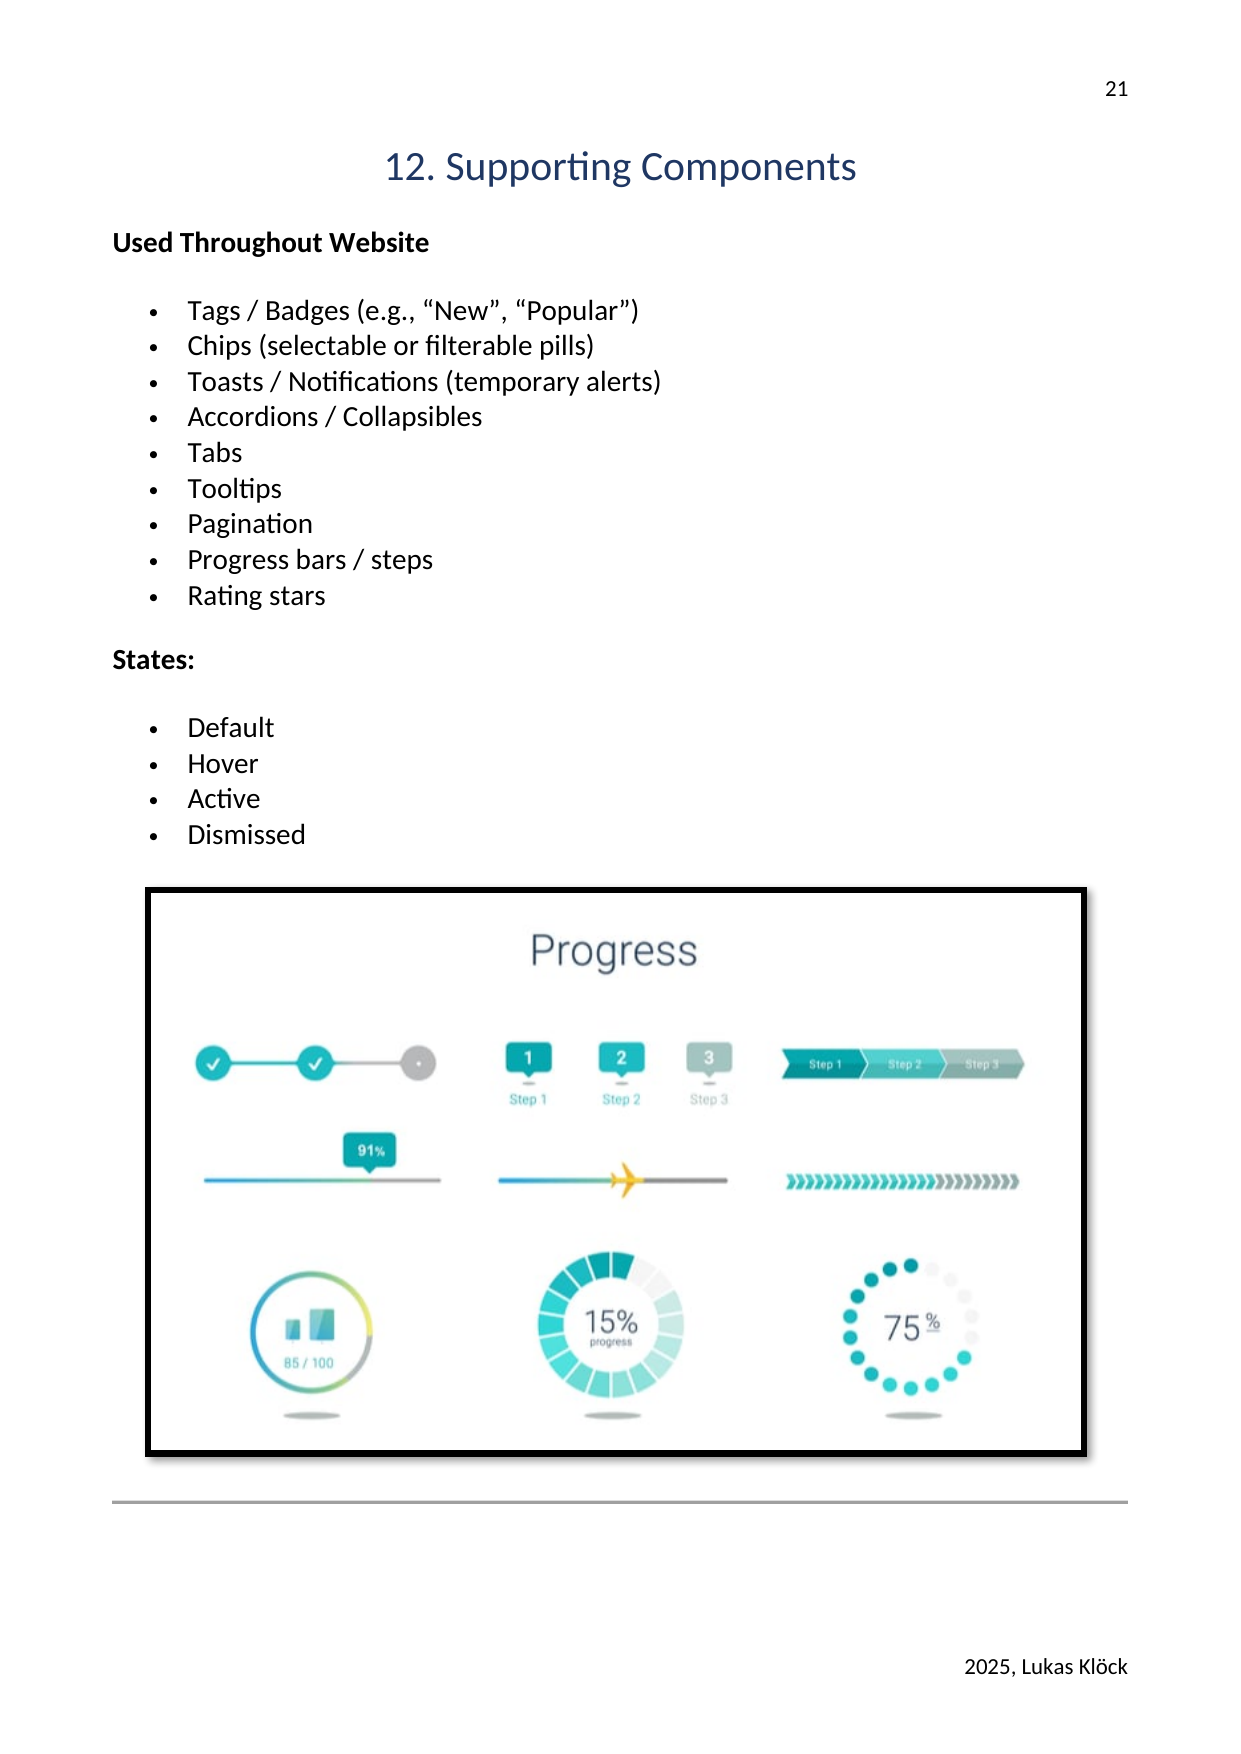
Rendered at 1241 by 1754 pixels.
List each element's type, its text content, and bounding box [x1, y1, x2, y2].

list Rating stars [150, 577, 1128, 612]
list Toasts / Notifications (temporary alerts) [150, 363, 1128, 398]
text Used Throughout Website [112, 224, 1128, 260]
text States: [112, 641, 1128, 677]
subtitle 12. Supporting Components [112, 140, 1128, 191]
list Tooltips [150, 470, 1128, 505]
list Tags / Badges (e.g., “New”, “Popular”) [150, 292, 1128, 327]
list Progress bars / steps [150, 541, 1128, 577]
picture [151, 893, 1081, 1450]
list Hover [150, 745, 1128, 780]
list Pagination [150, 505, 1128, 541]
list Accordions / Collapsibles [150, 398, 1128, 434]
list Active [150, 780, 1128, 816]
list Chips (selectable or filterable pills) [150, 327, 1128, 363]
list Tabs [150, 434, 1128, 470]
list Dismissed [150, 816, 1128, 852]
list Default [150, 709, 1128, 745]
